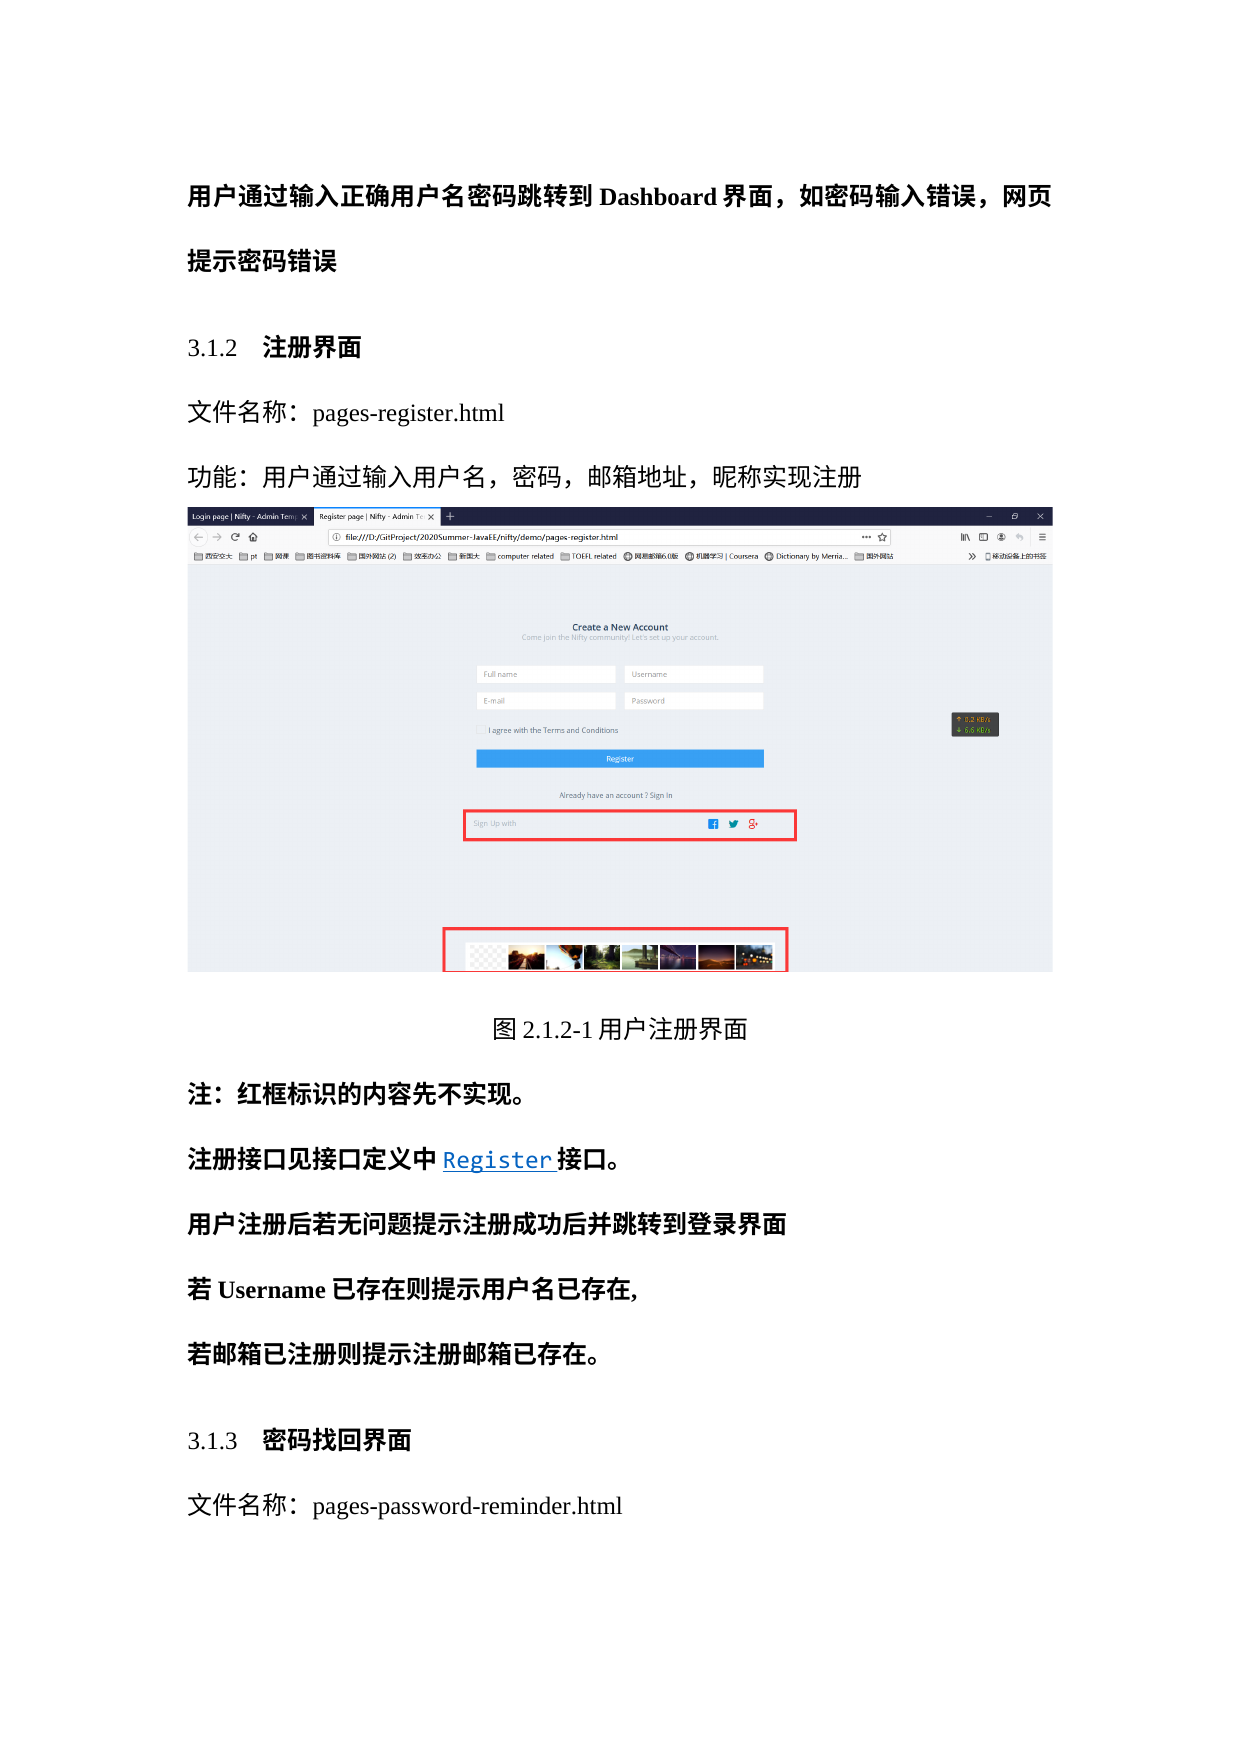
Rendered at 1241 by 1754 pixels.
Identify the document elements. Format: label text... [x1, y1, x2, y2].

text 注：红框标识的内容先不实现。 [187, 1060, 1053, 1125]
text 文件名称：pages-password-reminder.html [187, 1471, 1053, 1536]
text 用户通过输入正确用户名密码跳转到Dashboard界面，如密码输入错误，网页提示密码错误 [187, 162, 1053, 292]
text 若邮箱已注册则提示注册邮箱已存在。 [187, 1320, 1053, 1385]
subtitle 密码找回界面 [187, 1406, 1053, 1471]
text 若Username已存在则提示用户名已存在, [187, 1255, 1053, 1320]
text 文件名称：pages-register.html [187, 378, 1053, 443]
text 用户注册后若无问题提示注册成功后并跳转到登录界面 [187, 1190, 1053, 1255]
text 功能：用户通过输入用户名，密码，邮箱地址，昵称实现注册 [187, 443, 1053, 507]
subtitle 注册界面 [187, 313, 1053, 378]
text 图2.1.2-1用户注册界面 [187, 995, 1053, 1060]
picture [187, 507, 1053, 972]
text 注册接口见接口定义中Register接口。 [187, 1125, 1053, 1190]
